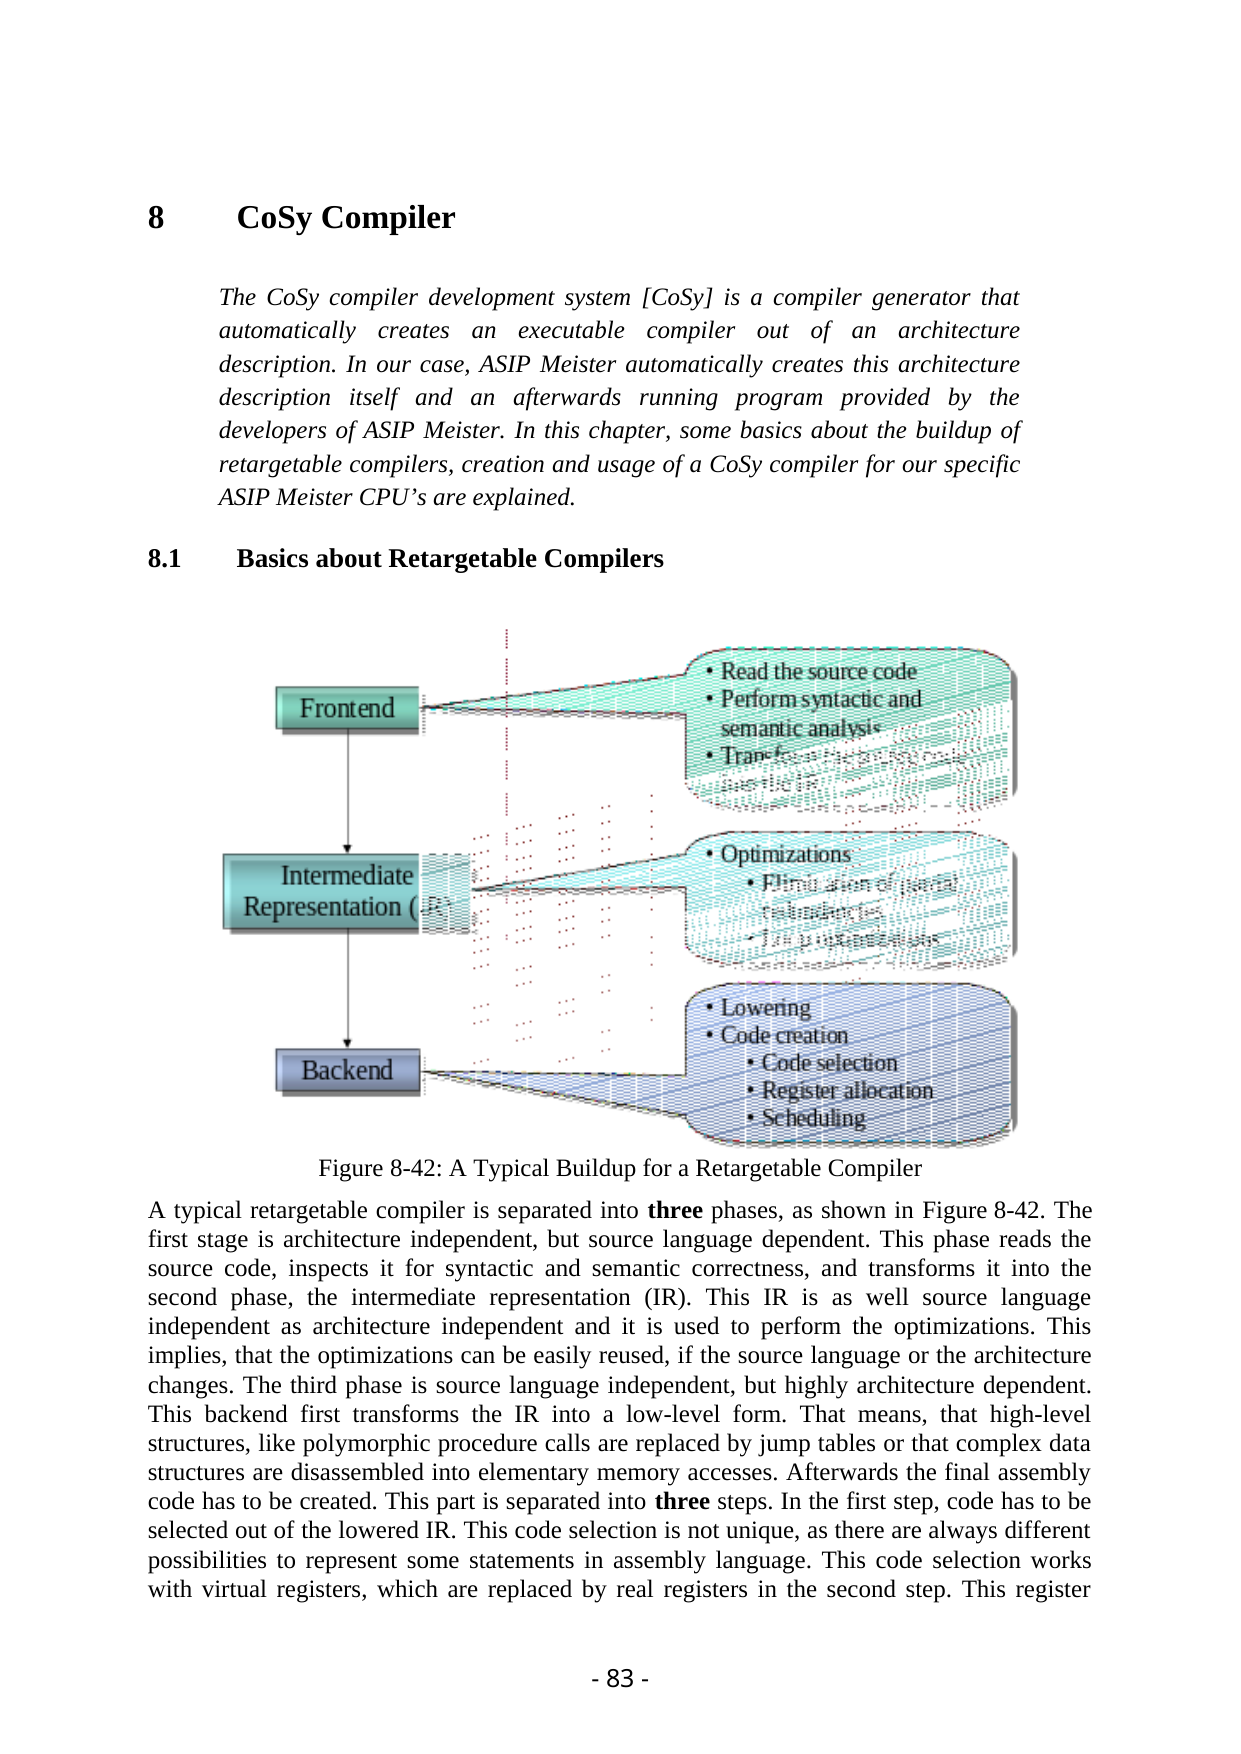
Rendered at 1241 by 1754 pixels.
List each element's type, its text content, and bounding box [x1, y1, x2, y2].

subtitle CoSy Compiler [148, 198, 1092, 236]
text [148, 1194, 1092, 1603]
text The CoSy compiler development system [CoSy] is a compiler generator that automatically creates an executable compiler out of an architecture description. In our case, ASIP Meister automatically creates this architecture description itself and an afterwards running program provided by the developers of ASIP Meister. In this chapter, some basics about the buildup of retargetable compilers, creation and usage of a CoSy compiler for our specific ASIP Meister CPU’s are explained. [218, 278, 1021, 511]
subtitle Basics about Retargetable Compilers [148, 536, 1092, 573]
